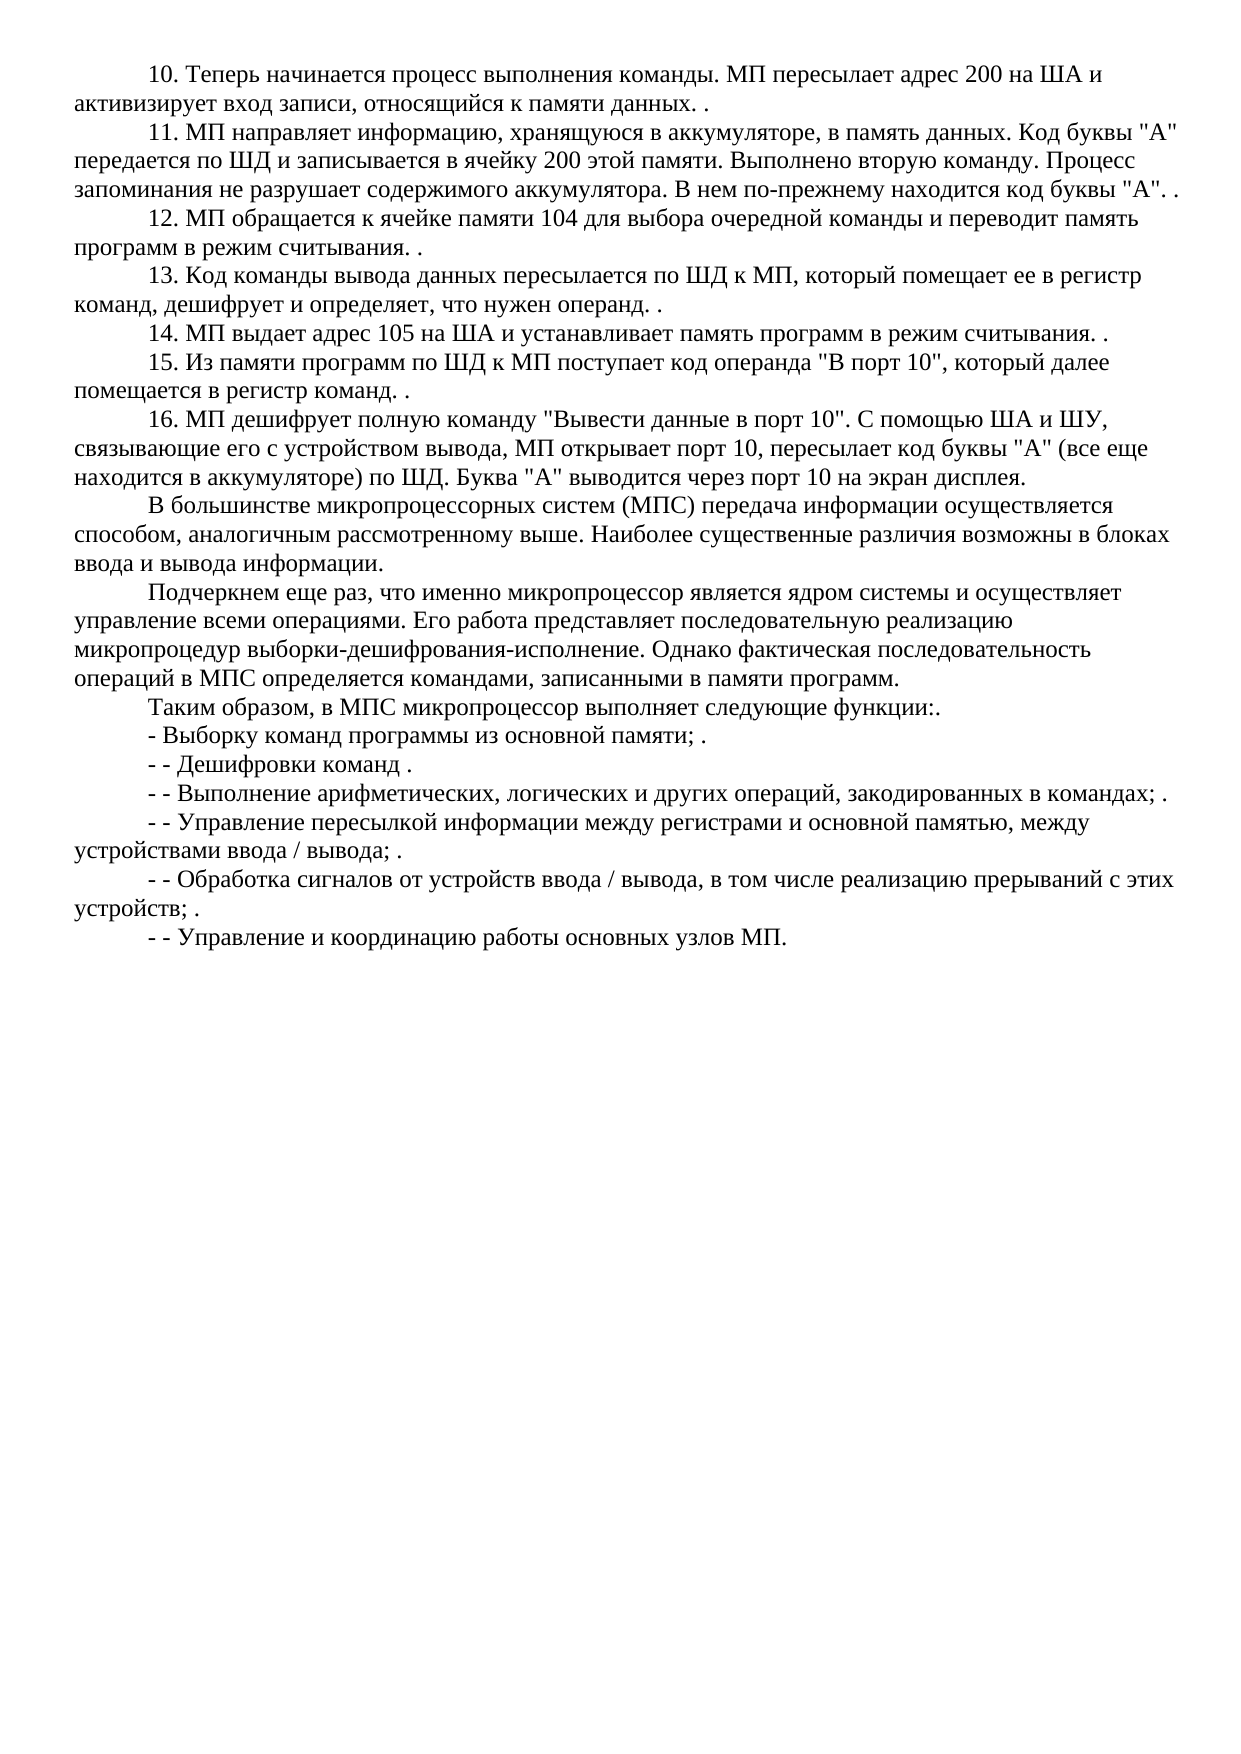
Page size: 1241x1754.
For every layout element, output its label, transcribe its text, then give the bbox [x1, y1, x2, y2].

text - - Управление пересылкой информации между регистрами и основной памятью, между устройствами ввода / вывода; . [74, 807, 1181, 864]
text 13. Код команды вывода данных пересылается по ШД к МП, который помещает ее в регистр команд, дешифрует и определяет, что нужен операнд. . [74, 260, 1181, 318]
text Подчеркнем еще раз, что именно микропроцессор является ядром системы и осуществляет управление всеми операциями. Его работа представляет последовательную реализацию микропроцедур выборки-дешифрования-исполнение. Однако фактическая последовательность операций в МПС определяется командами, записанными в памяти программ. [74, 577, 1181, 692]
text - Выборку команд программы из основной памяти; . [74, 720, 1181, 749]
text 10. Теперь начинается процесс выполнения команды. МП пересылает адрес 200 на ША и активизирует вход записи, относящийся к памяти данных. . [74, 59, 1181, 117]
text 15. Из памяти программ по ШД к МП поступает код операнда "В порт 10", который далее помещается в регистр команд. . [74, 347, 1181, 404]
text В большинстве микропроцессорных систем (МПС) передача информации осуществляется способом, аналогичным рассмотренному выше. Наиболее существенные различия возможны в блоках ввода и вывода информации. [74, 490, 1181, 577]
text Таким образом, в МПС микропроцессор выполняет следующие функции:. [74, 692, 1181, 720]
text 12. МП обращается к ячейке памяти 104 для выбора очередной команды и переводит память программ в режим считывания. . [74, 203, 1181, 260]
text - - Обработка сигналов от устройств ввода / вывода, в том числе реализацию прерываний с этих устройств; . [74, 864, 1181, 922]
text - - Дешифровки команд . [74, 749, 1181, 778]
text 14. МП выдает адрес 105 на ША и устанавливает память программ в режим считывания. . [74, 318, 1181, 347]
text 16. МП дешифрует полную команду "Вывести данные в порт 10". С помощью ША и ШУ, связывающие его с устройством вывода, МП открывает порт 10, пересылает код буквы "А" (все еще находится в аккумуляторе) по ШД. Буква "А" выводится через порт 10 на экран дисплея. [74, 404, 1181, 490]
text 11. МП направляет информацию, хранящуюся в аккумуляторе, в память данных. Код буквы "А" передается по ШД и записывается в ячейку 200 этой памяти. Выполнено вторую команду. Процесс запоминания не разрушает содержимого аккумулятора. В нем по-прежнему находится код буквы "А". . [74, 117, 1181, 203]
text - - Выполнение арифметических, логических и других операций, закодированных в командах; . [74, 778, 1181, 807]
text - - Управление и координацию работы основных узлов МП. [74, 922, 1181, 950]
